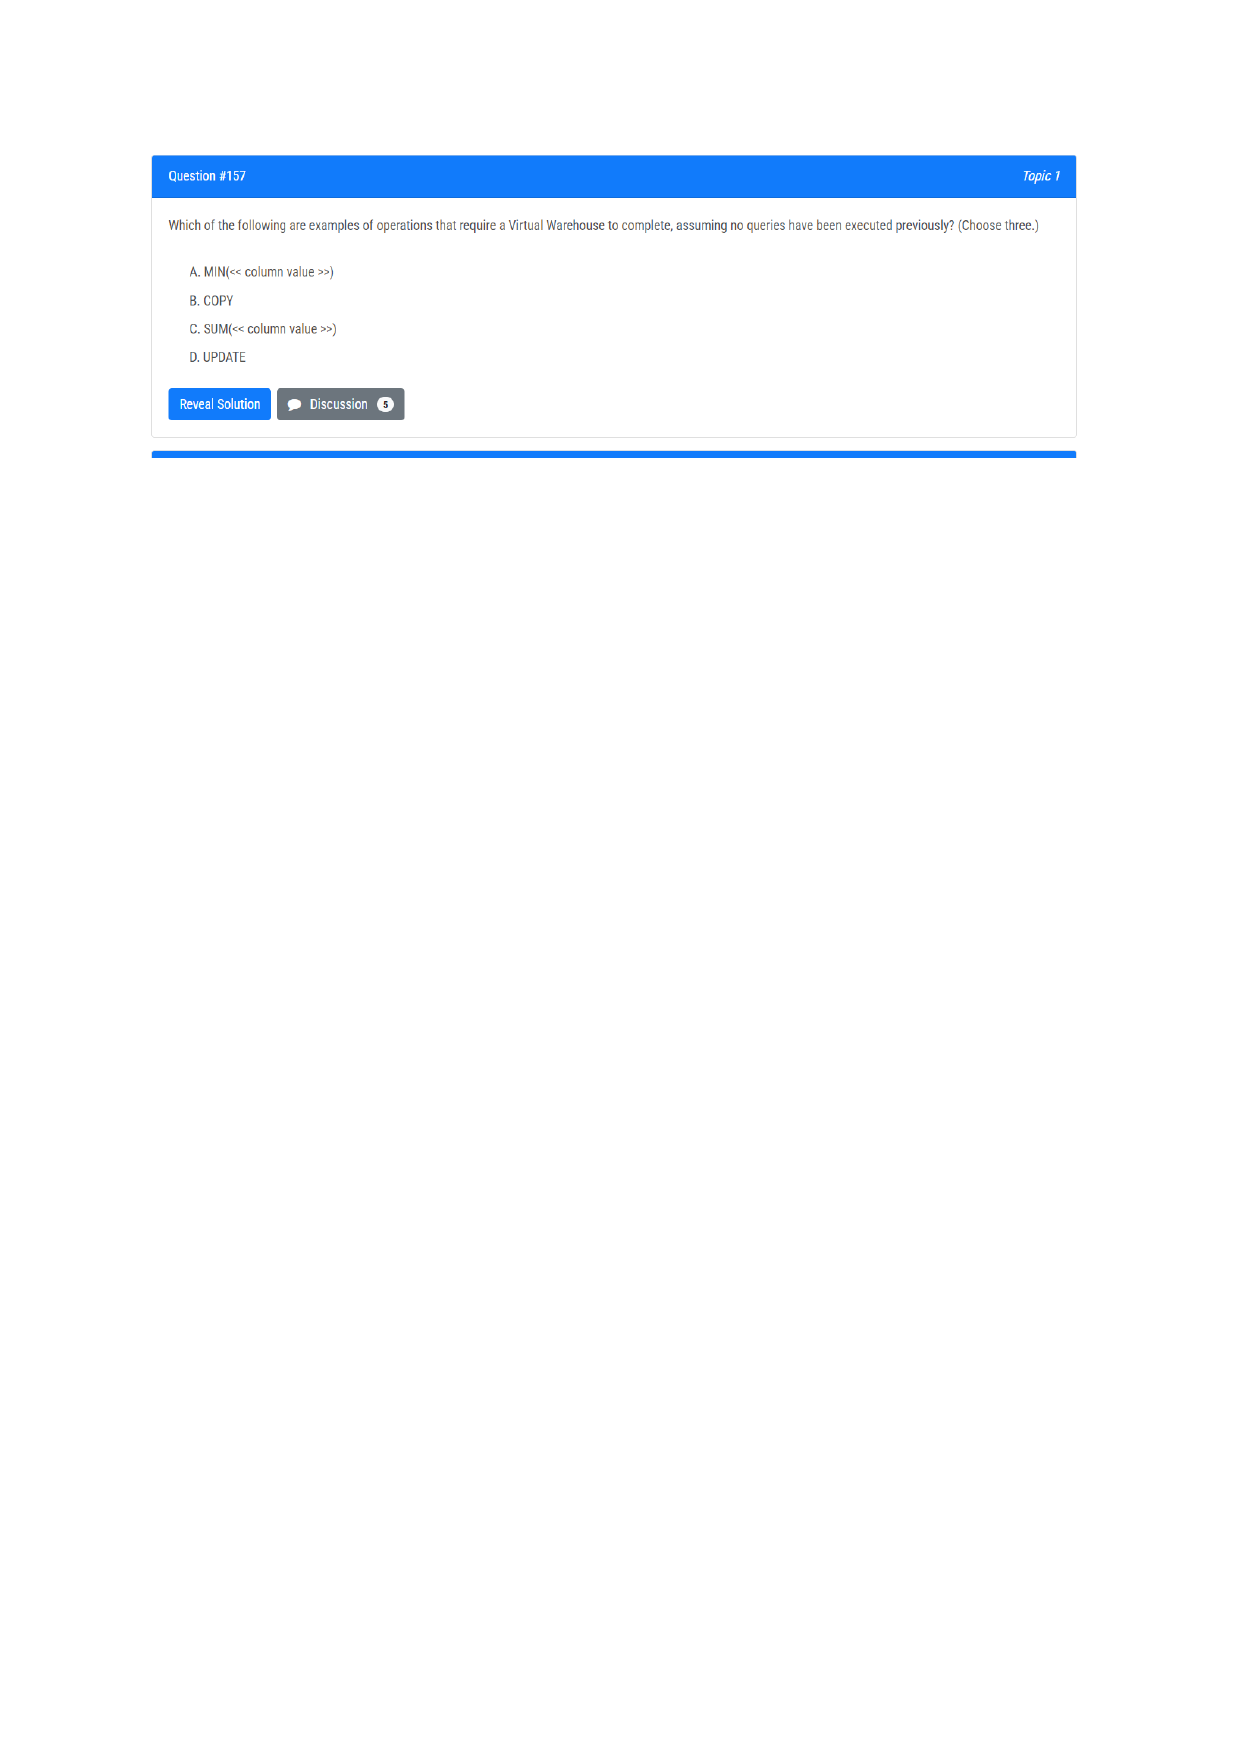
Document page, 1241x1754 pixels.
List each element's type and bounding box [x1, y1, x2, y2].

picture [150, 150, 1091, 458]
